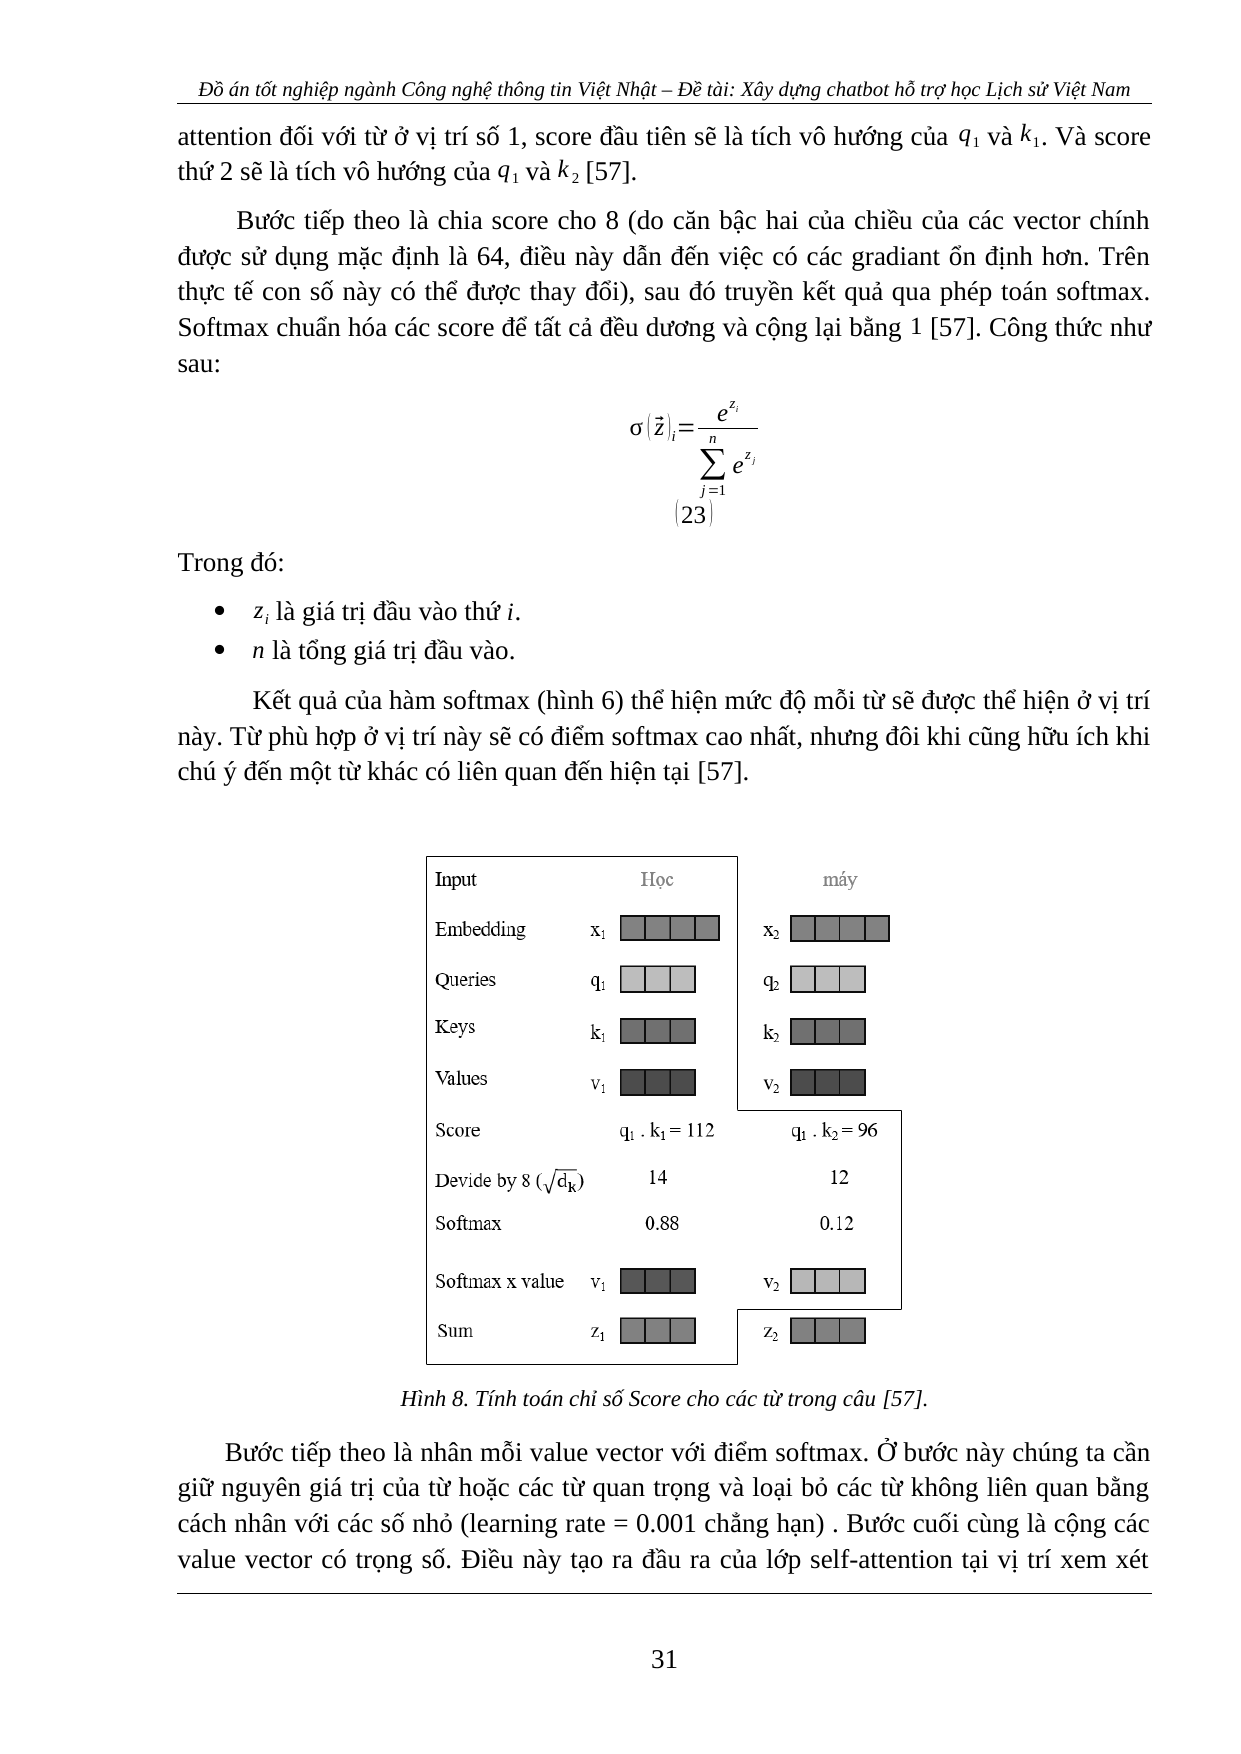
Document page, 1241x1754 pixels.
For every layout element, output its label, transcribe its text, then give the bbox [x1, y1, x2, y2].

text Trong đó: [177, 547, 1152, 578]
list là giá trị đầu vào thứ . [215, 595, 1152, 629]
text Kết quả của hàm softmax (hình 6) thể hiện mức độ mỗi từ sẽ được thể hiện ở vị trí này. Từ phù hợp ở vị trí này sẽ có điểm softmax cao nhất, nhưng đôi khi cũng hữu ích khi chú ý đến một từ khác có liên quan đến hiện tại . [177, 684, 1152, 787]
text Hình 8. Tính toán chỉ số Score cho các từ trong câu . [177, 1384, 1152, 1411]
text Bước tiếp theo là chia score cho 8 (do căn bậc hai của chiều của các vector chính được sử dụng mặc định là 64, điều này dẫn đến việc có các gradiant ổn định hơn. Trên thực tế con số này có thể được thay đổi), sau đó truyền kết quả qua phép toán softmax. Softmax chuẩn hóa các score để tất cả đều dương và cộng lại bằng . Công thức như sau: [177, 204, 1152, 378]
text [177, 119, 1152, 187]
list là tổng giá trị đầu vào. [215, 634, 1152, 667]
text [177, 1436, 1152, 1574]
